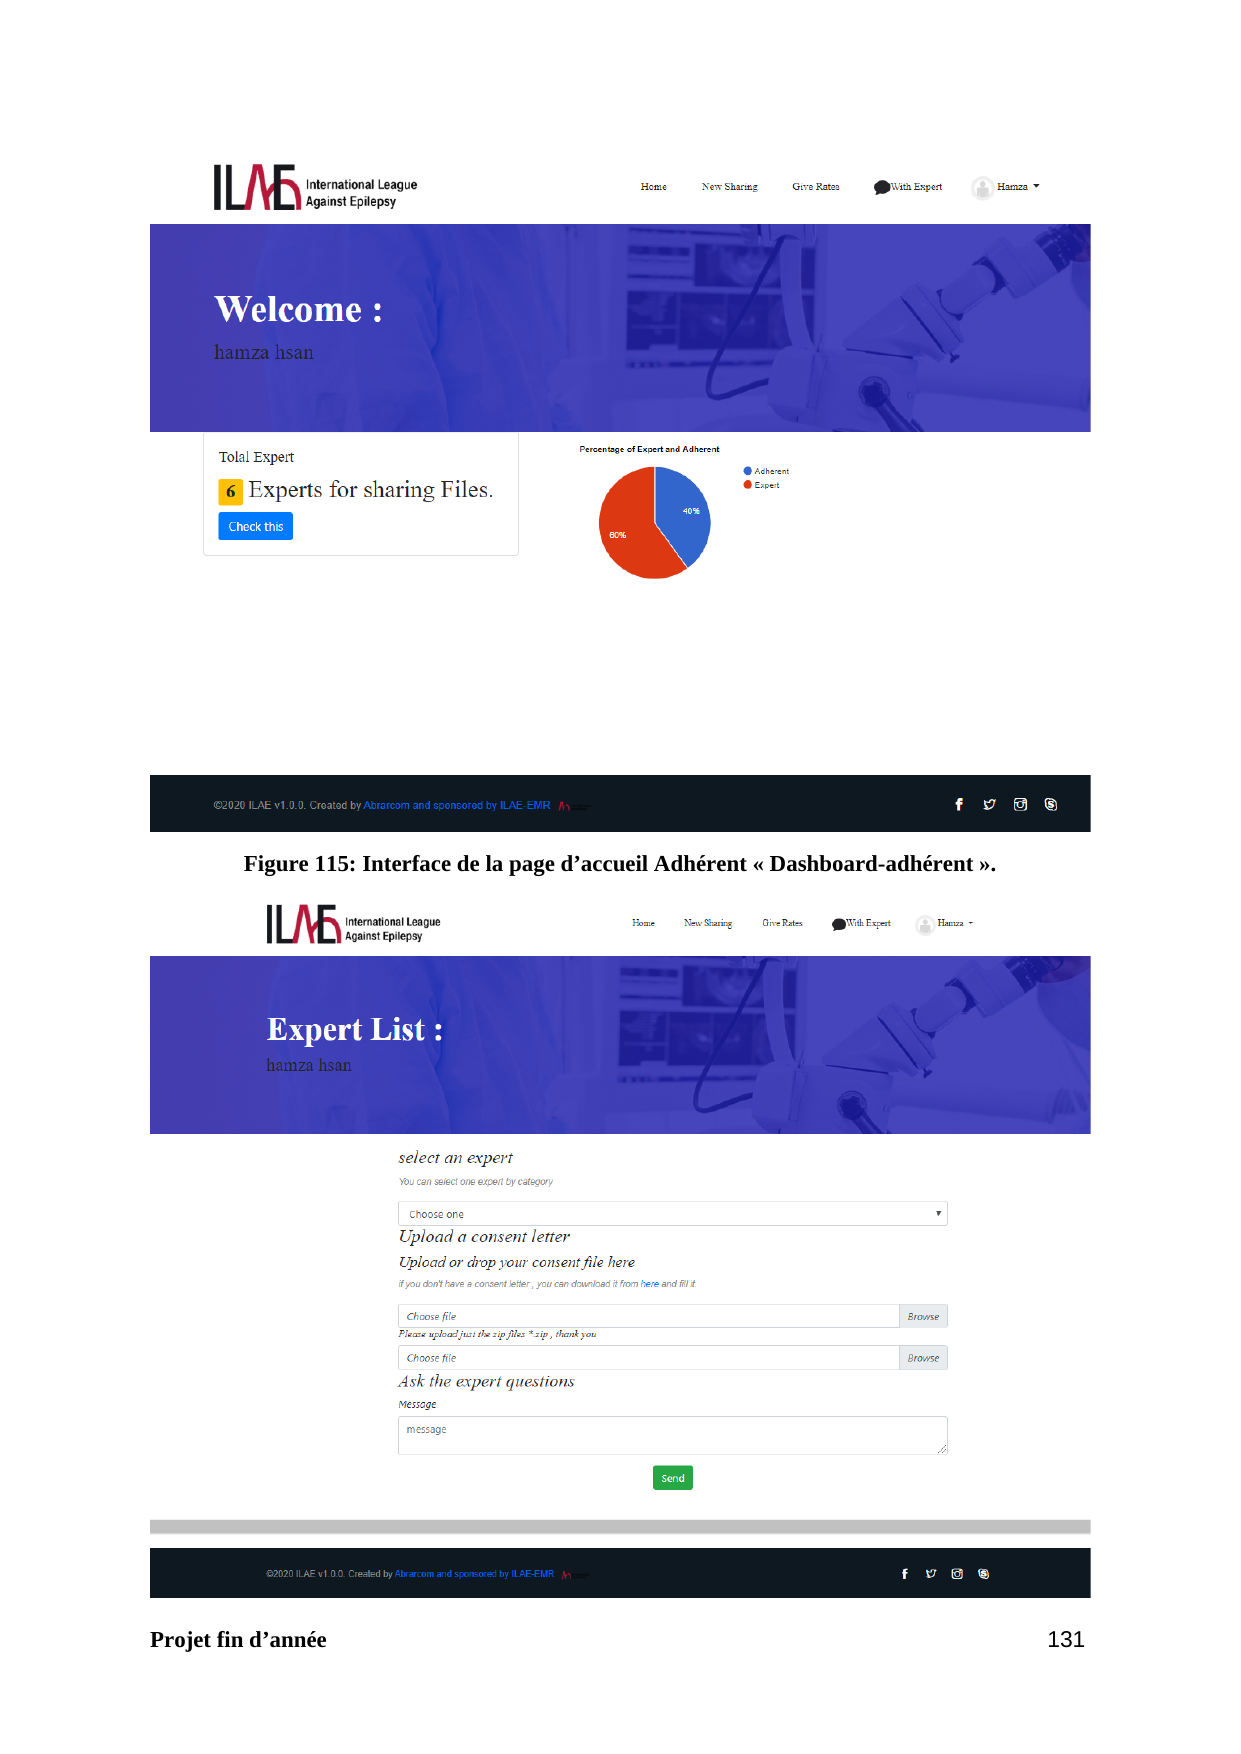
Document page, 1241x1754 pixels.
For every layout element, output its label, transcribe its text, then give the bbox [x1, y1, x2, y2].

picture [150, 897, 1091, 1598]
text Figure 115: Interface de la page d’accueil Adhérent « Dashboard-adhérent ». [150, 850, 1090, 876]
picture [150, 150, 1091, 832]
